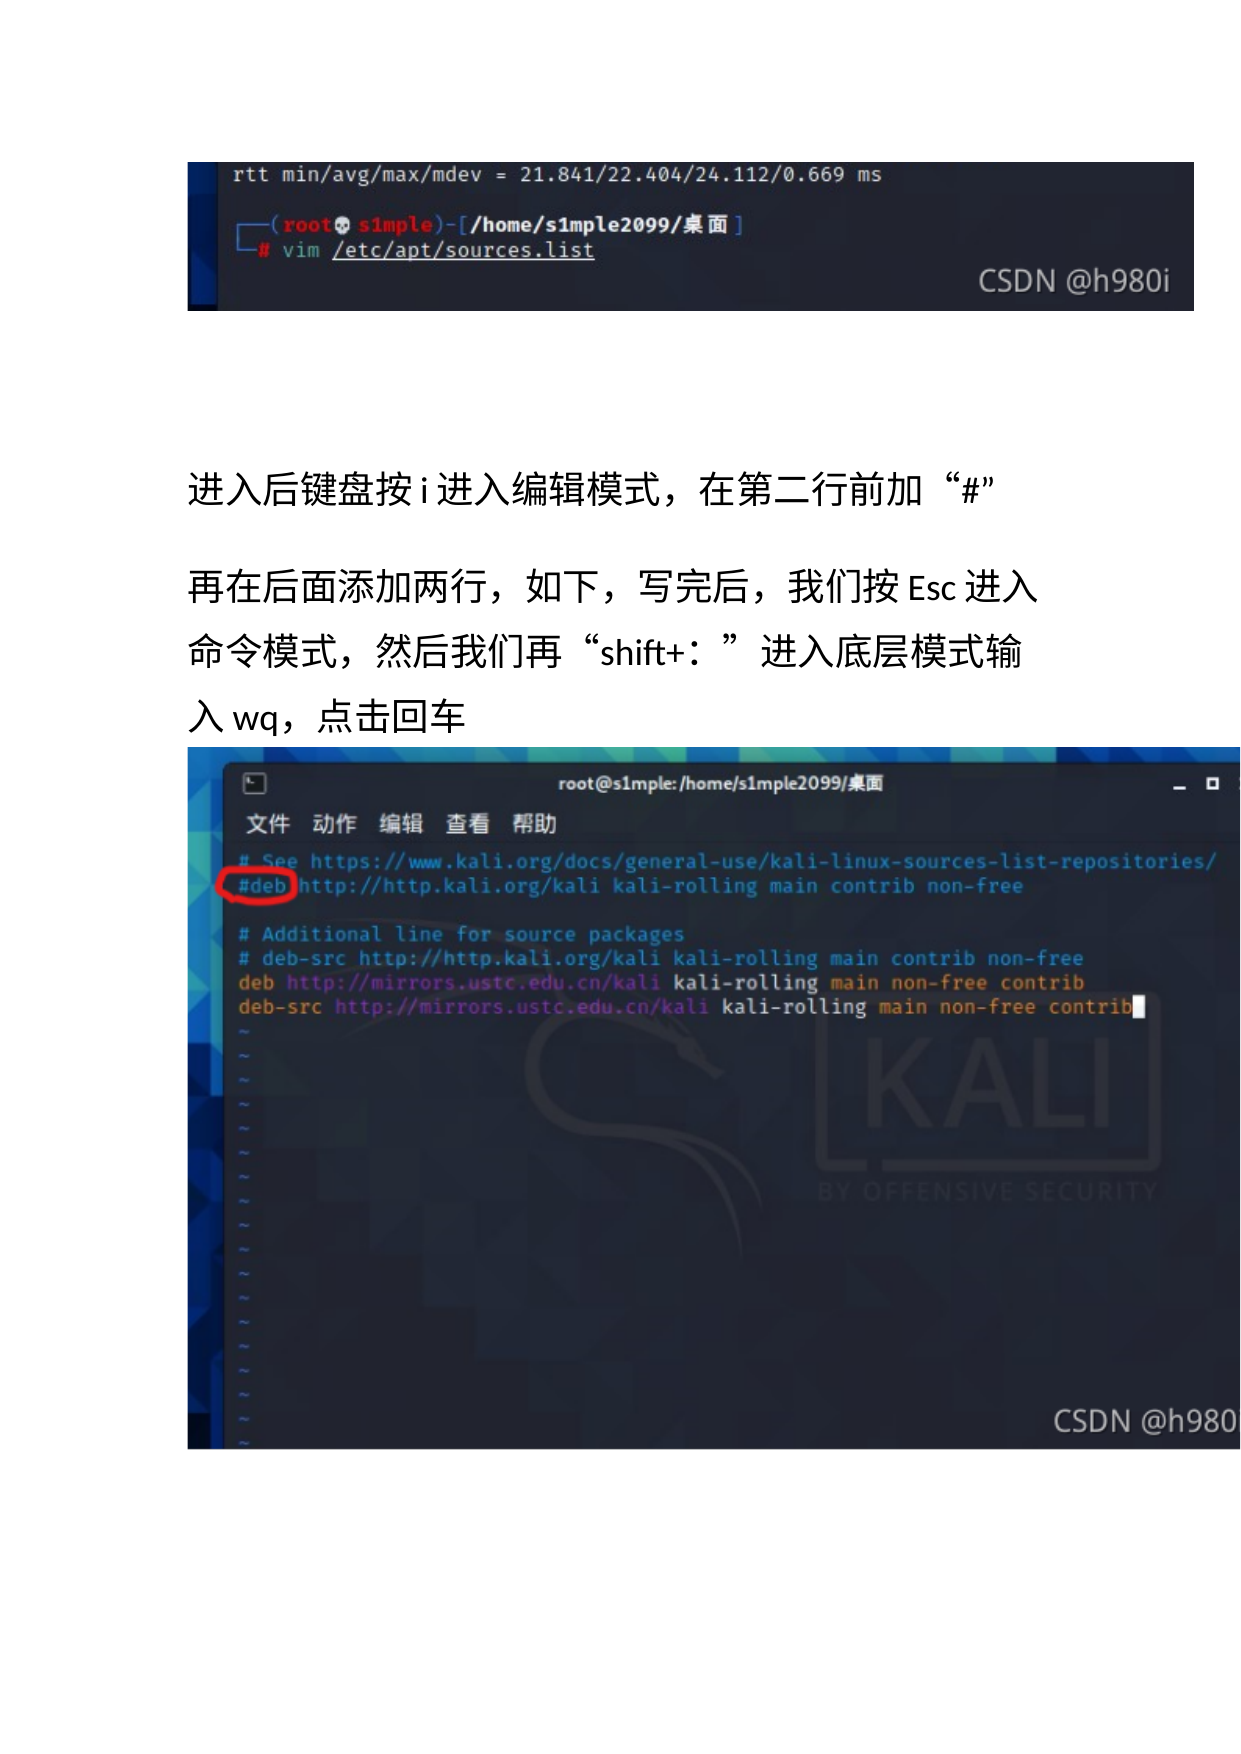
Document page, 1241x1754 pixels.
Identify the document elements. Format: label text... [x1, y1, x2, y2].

picture [187, 747, 1241, 1451]
text 进入后键盘按i进入编辑模式，在第二行前加“#” [187, 454, 1053, 519]
text 再在后面添加两行，如下，写完后，我们按Esc进入命令模式，然后我们再“shift+：”进入底层模式输入wq，点击回车 [187, 552, 1053, 747]
picture [187, 162, 1194, 311]
